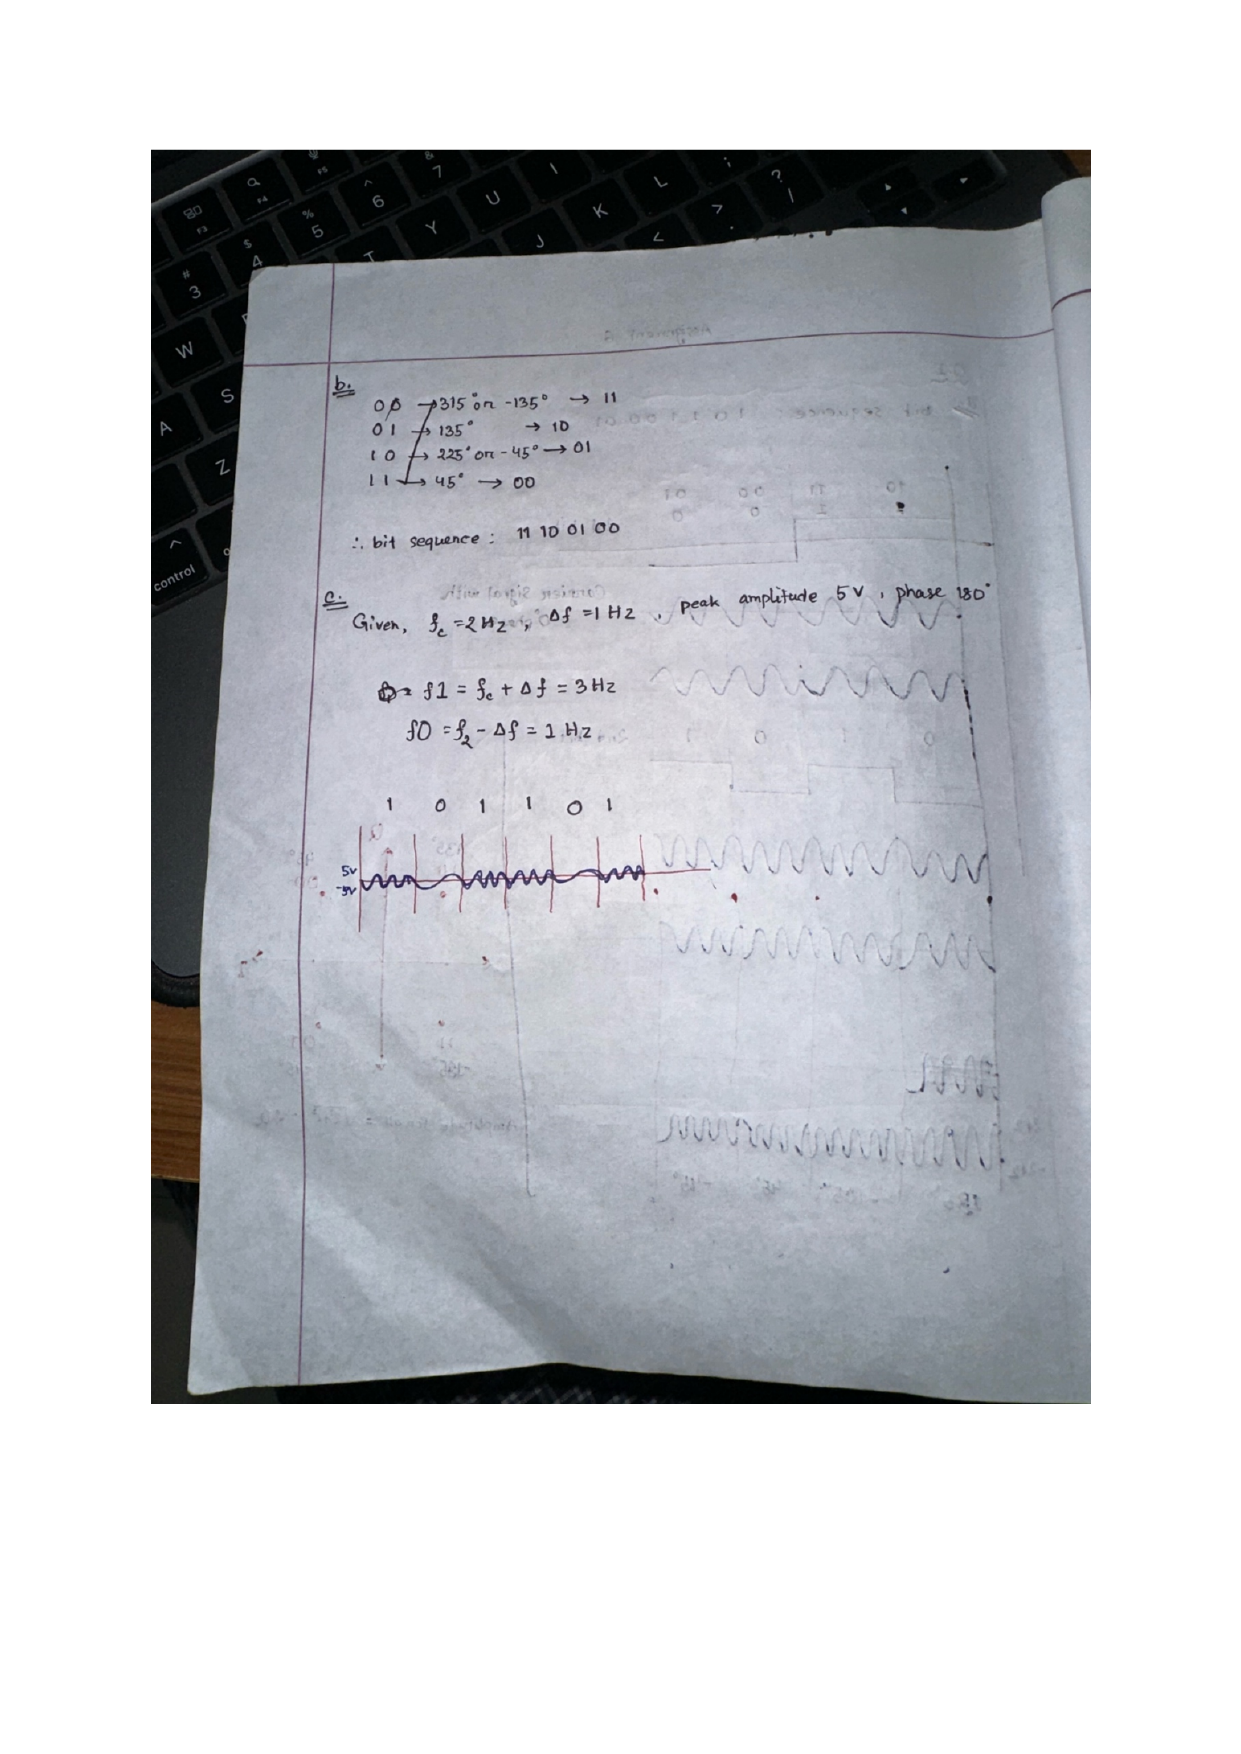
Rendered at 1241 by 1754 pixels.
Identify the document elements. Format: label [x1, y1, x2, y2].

picture [152, 151, 1091, 1403]
